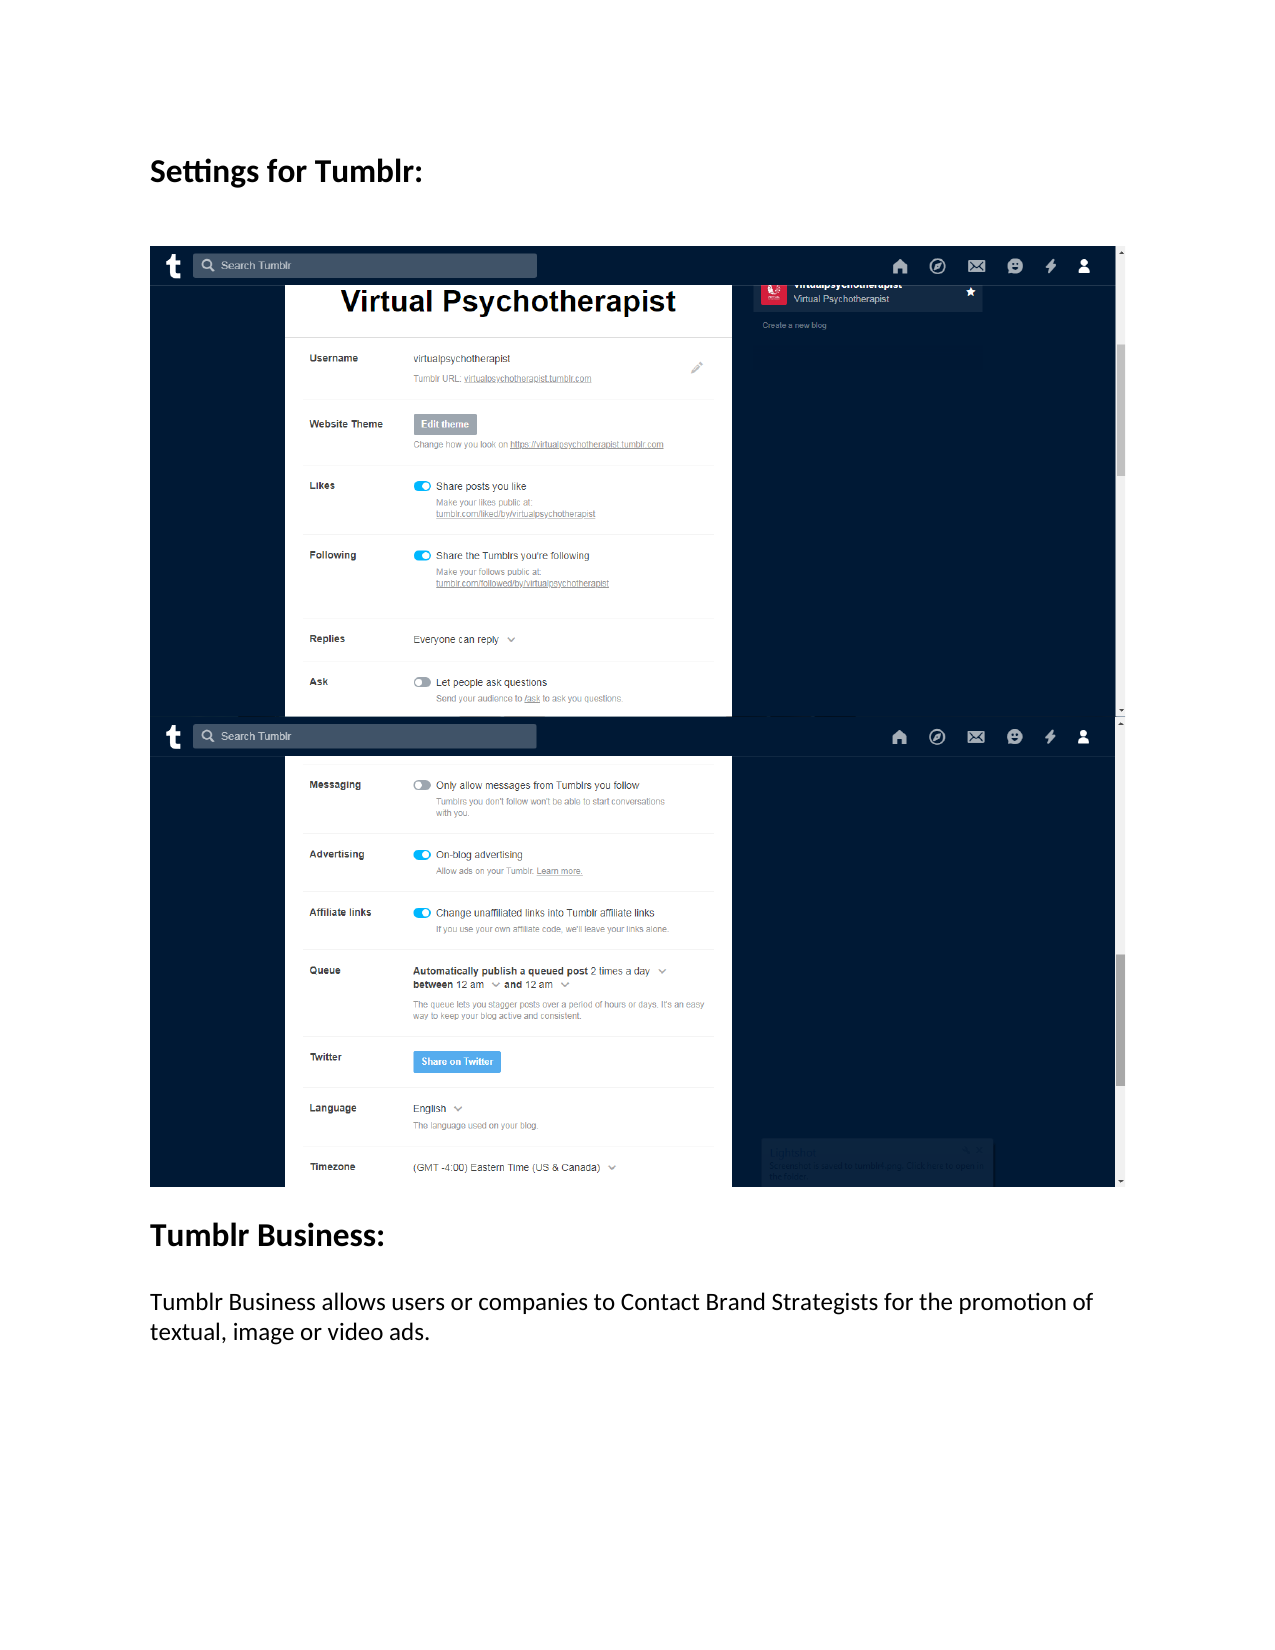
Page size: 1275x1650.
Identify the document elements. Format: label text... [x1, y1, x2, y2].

text Tumblr Business allows users or companies to Contact Brand Strategists for the promotion of textual, image or video ads. [150, 1286, 1125, 1347]
picture [150, 246, 1125, 1187]
text Tumblr Business: [150, 1214, 1125, 1255]
text Settings for Tumblr: [150, 150, 1125, 191]
